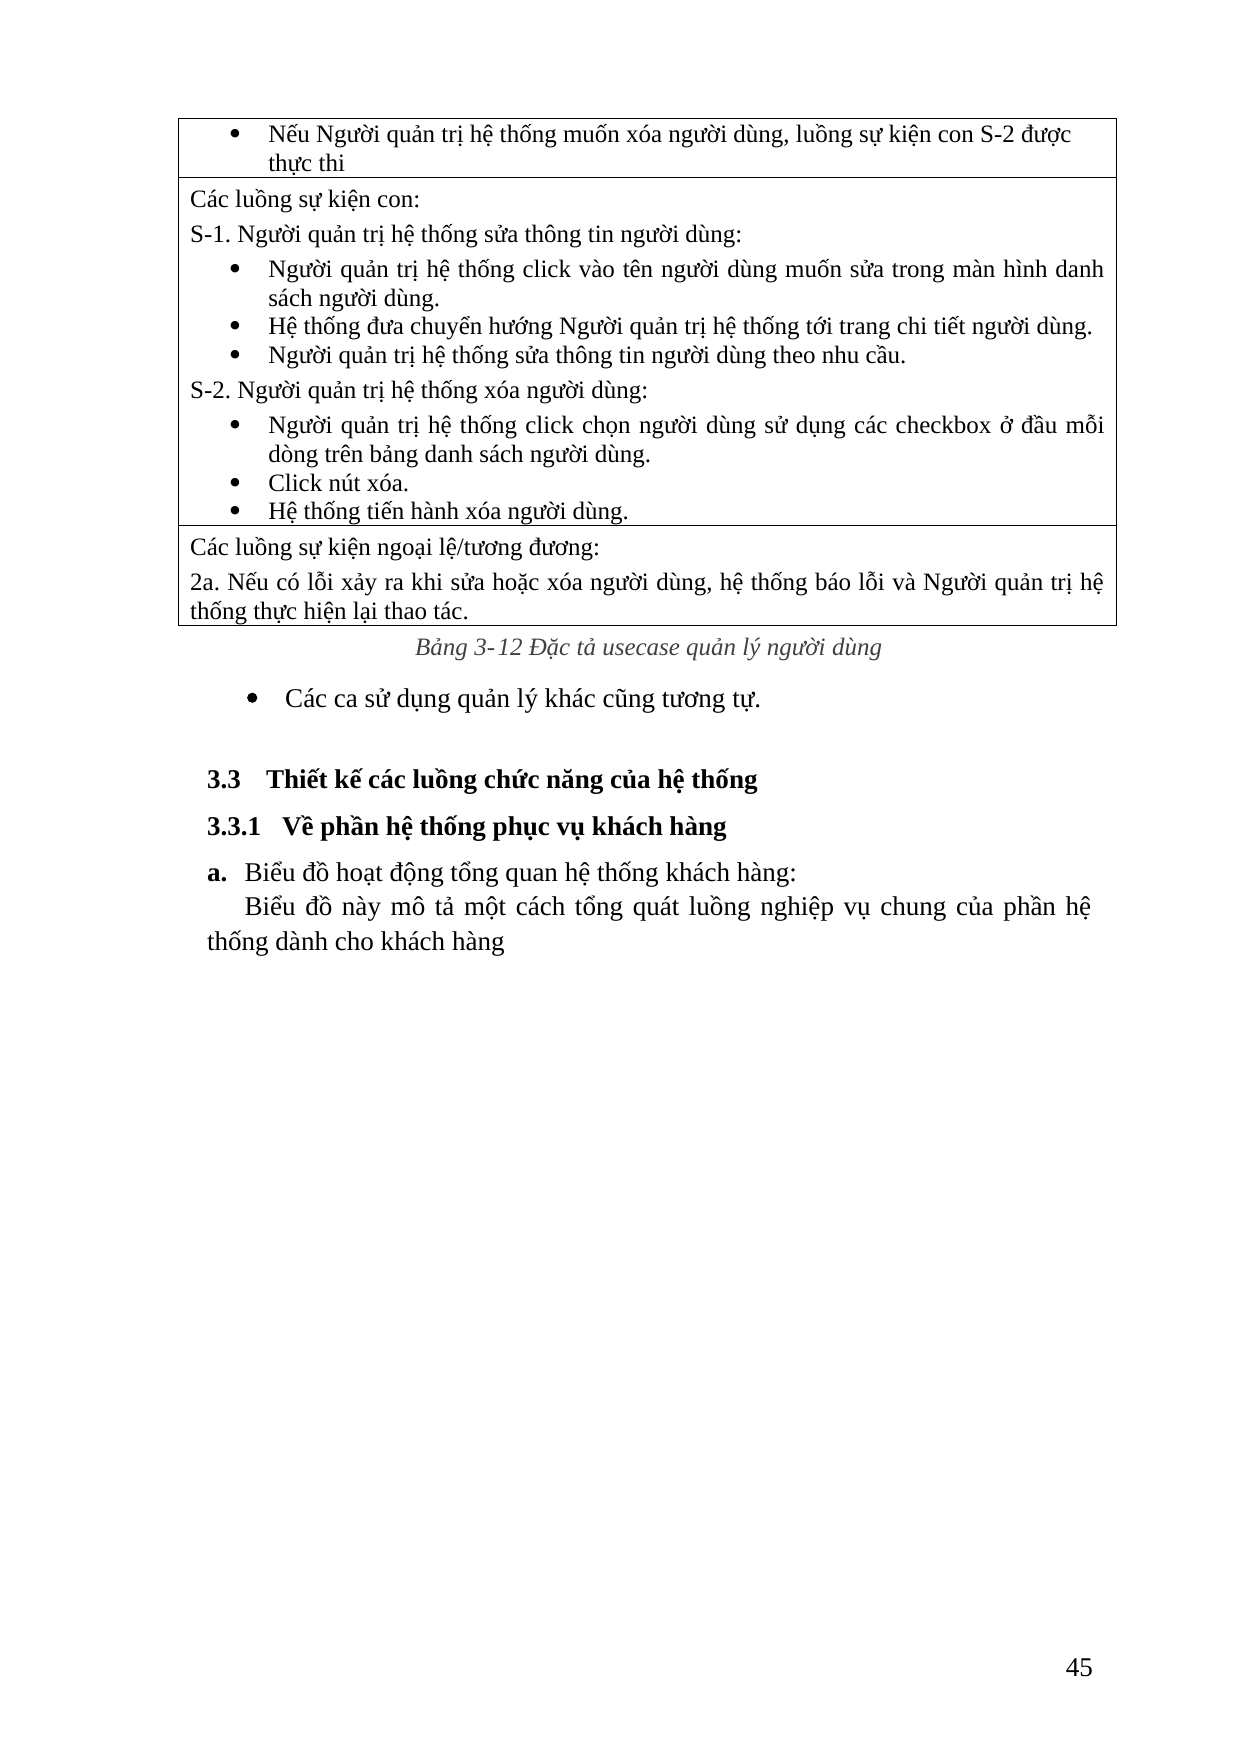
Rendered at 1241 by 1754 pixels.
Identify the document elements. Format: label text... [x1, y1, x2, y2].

text Bảng 3-12 Đặc tả usecase quản lý người dùng [207, 632, 1092, 661]
subtitle Thiết kế các luồng chức năng của hệ thống [207, 763, 1092, 794]
table_cell Các luồng sự kiện ngoại lệ/tương đương: 2a. Nếu có lỗi xảy ra khi sửa hoặc xóa người dùng, hệ thống báo lỗi và Người quản trị hệ thống thực hiện lại thao tác. [179, 526, 1116, 625]
table_cell Các luồng sự kiện con: S-1. Người quản trị hệ thống sửa thông tin người dùng: Người quản trị hệ thống click vào tên người dùng muốn sửa trong màn hình danh sách người dùng. Hệ thống đưa chuyển hướng Người quản trị hệ thống tới trang chi tiết người dùng. Người quản trị hệ thống sửa thông tin người dùng theo nhu cầu. S-2. Người quản trị hệ thống xóa người dùng: Người quản trị hệ thống click chọn người dùng sử dụng các checkbox ở đầu mỗi dòng trên bảng danh sách người dùng. Click nút xóa. Hệ thống tiến hành xóa người dùng. [179, 178, 1116, 525]
list Biểu đồ hoạt động tổng quan hệ thống khách hàng: [207, 856, 1092, 887]
subtitle Về phần hệ thống phục vụ khách hàng [207, 809, 1092, 841]
list Biểu đồ này mô tả một cách tổng quát luồng nghiệp vụ chung của phần hệ thống dành cho khách hàng [207, 890, 1092, 956]
list Các ca sử dụng quản lý khác cũng tương tự. [247, 682, 1092, 713]
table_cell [179, 119, 1116, 177]
